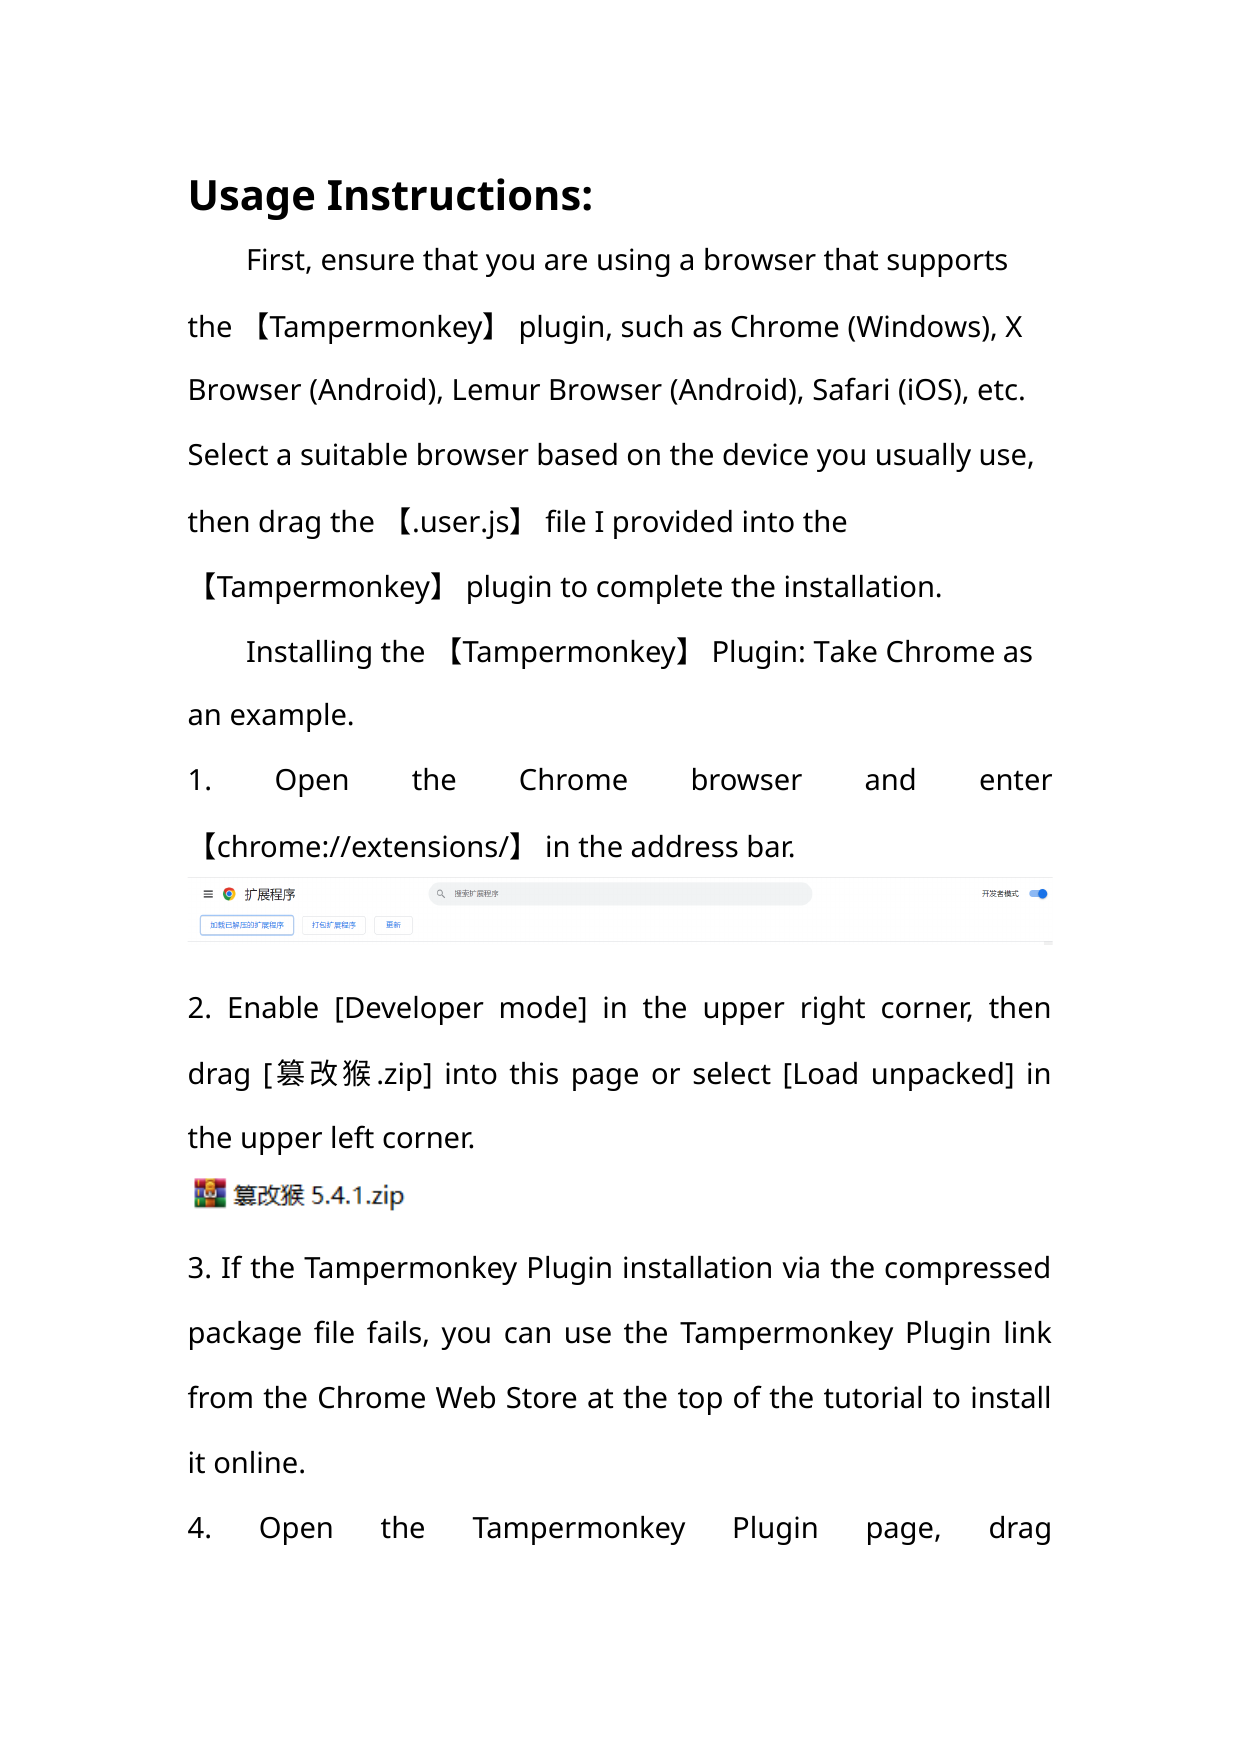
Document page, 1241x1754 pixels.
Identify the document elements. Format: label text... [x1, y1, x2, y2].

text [187, 1494, 1053, 1559]
text Usage Instructions: [187, 162, 1053, 227]
text 2. Enable [Developer mode] in the upper right corner, then drag [篡改猴.zip] into this page or select [Load unpacked] in the upper left corner. [187, 974, 1053, 1169]
text 1. Open the Chrome browser and enter 【chrome://extensions/】 in the address bar. [187, 747, 1053, 877]
text 3. If the Tampermonkey Plugin installation via the compressed package file fails, you can use the Tampermonkey Plugin link from the Chrome Web Store at the top of the tutorial to install it online. [187, 1234, 1053, 1494]
text First, ensure that you are using a browser that supports the 【Tampermonkey】 plugin, such as Chrome (Windows), X Browser (Android), Lemur Browser (Android), Safari (iOS), etc. Select a suitable browser based on the device you usually use, then drag the 【.user.js】 file I provided into the 【Tampermonkey】 plugin to complete the installation. [187, 227, 1053, 617]
picture [187, 1169, 408, 1217]
picture [187, 877, 1053, 945]
text Installing the 【Tampermonkey】 Plugin: Take Chrome as an example. [187, 617, 1053, 747]
